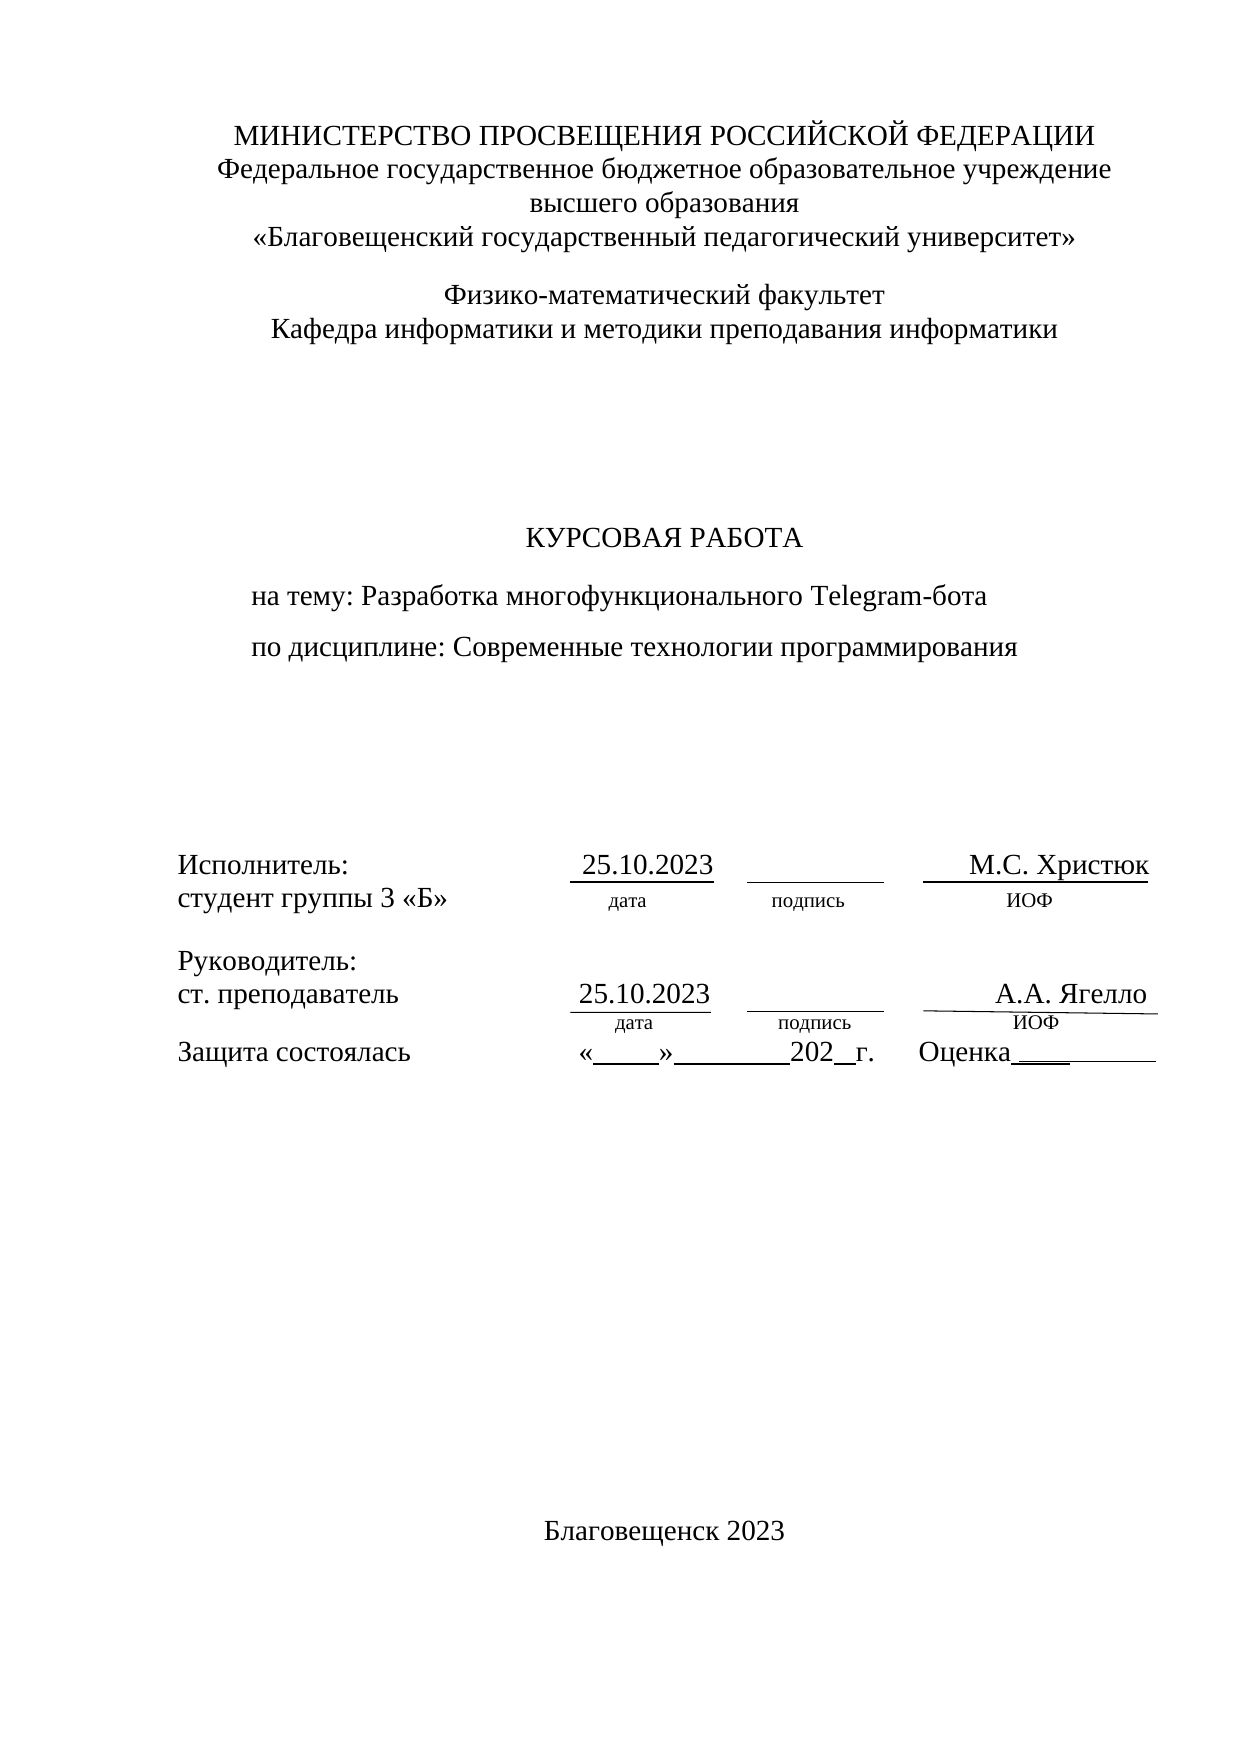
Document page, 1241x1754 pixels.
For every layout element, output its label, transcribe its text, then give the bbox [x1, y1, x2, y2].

text КУРСОВАЯ РАБОТА [177, 520, 1152, 553]
text Защита состоялась « » 202 г. Оценка [177, 1034, 1152, 1067]
text дата подпись ИОФ [177, 1010, 1152, 1034]
text Руководитель: [177, 943, 1152, 976]
text студент группы 3 «Б» дата подпись ИОФ [177, 880, 1152, 914]
text Федеральное государственное бюджетное образовательное учреждение высшего образования [177, 152, 1152, 219]
text «Благовещенский государственный педагогический университет» [177, 219, 1152, 252]
text на тему: Разработка многофункционального Telegram-бота [177, 578, 1152, 612]
text по дисциплине: Современные технологии программирования [177, 629, 1152, 662]
text Исполнитель: 25.10.2023 М.С. Христюк [177, 847, 1152, 880]
text ст. преподаватель 25.10.2023 А.А. Ягелло [177, 976, 1152, 1010]
text МИНИСТЕРСТВО ПРОСВЕЩЕНИЯ РОССИЙСКОЙ ФЕДЕРАЦИИ [177, 118, 1152, 152]
text Благовещенск 2023 [177, 1513, 1152, 1547]
text Кафедра информатики и методики преподавания информатики [177, 311, 1152, 344]
text Физико-математический факультет [177, 277, 1152, 311]
